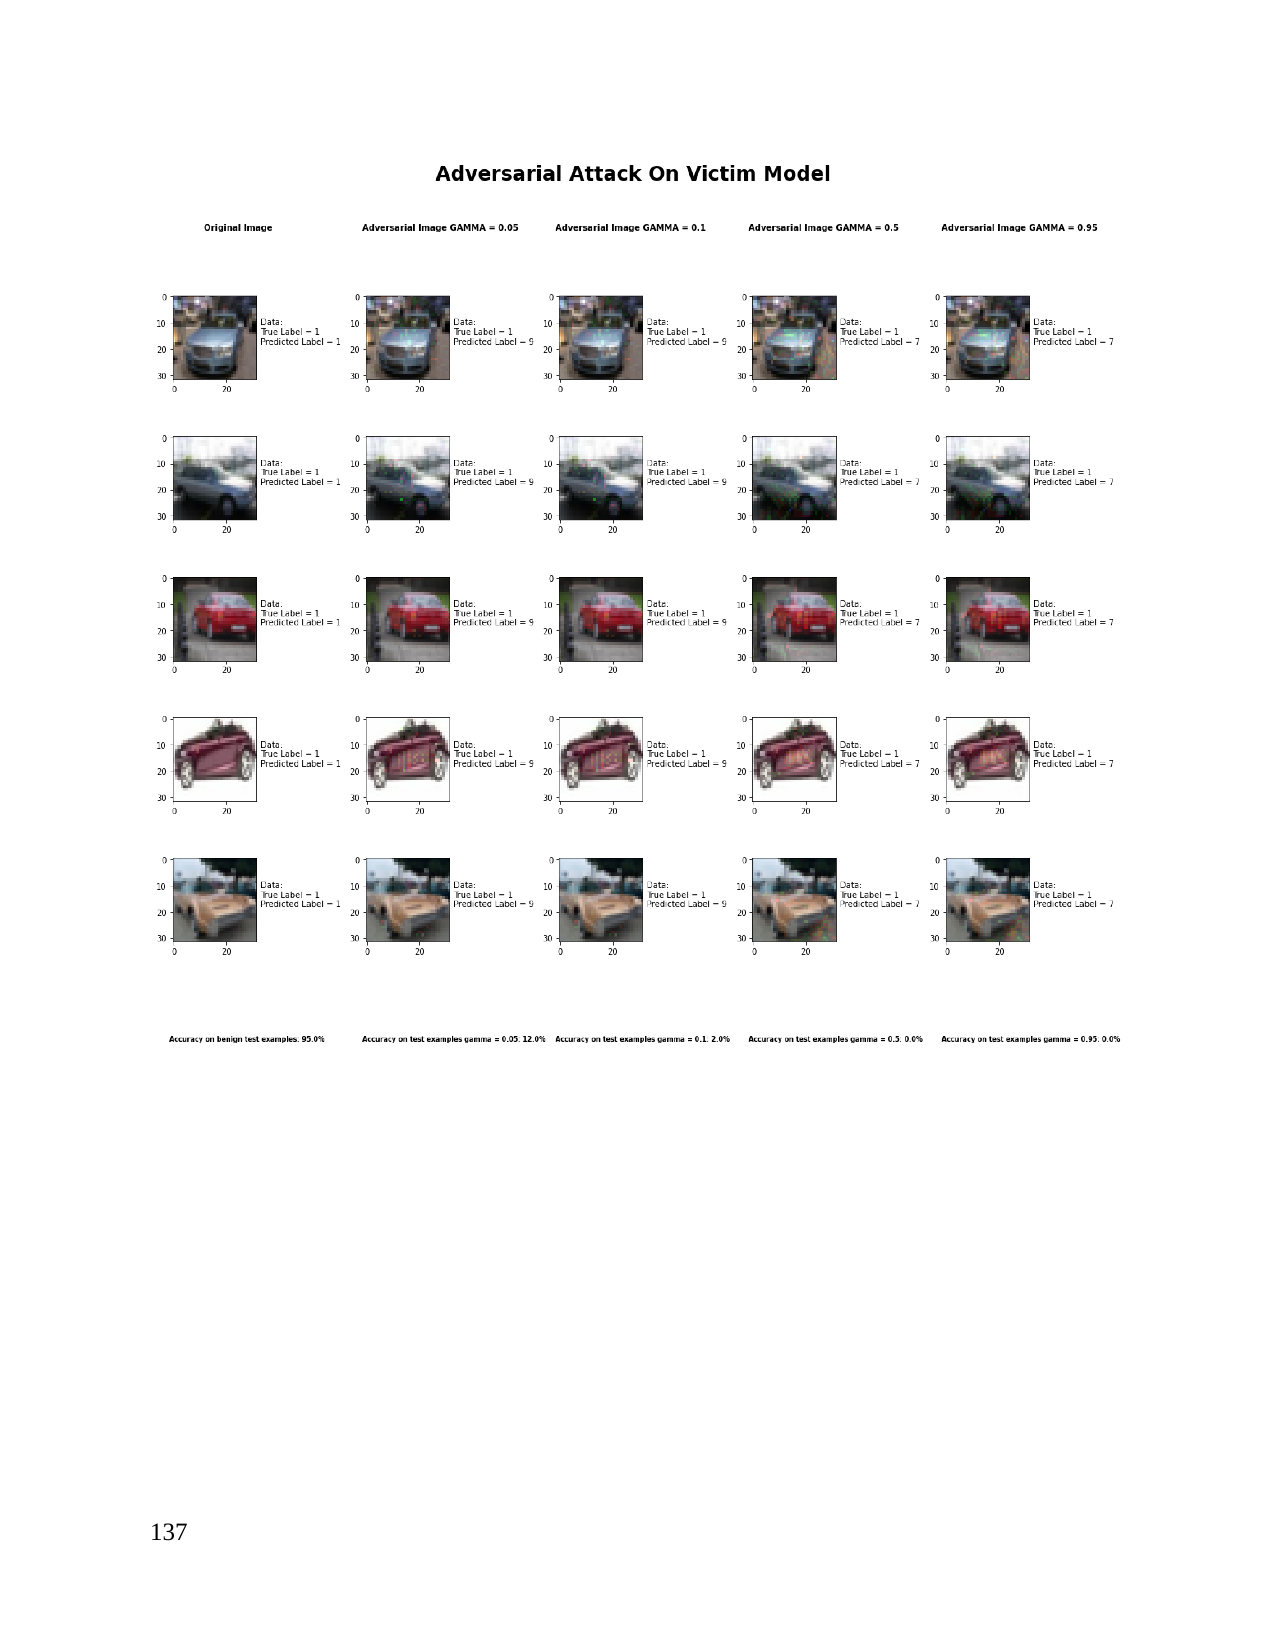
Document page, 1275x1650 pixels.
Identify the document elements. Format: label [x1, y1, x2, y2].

picture [150, 150, 1125, 1088]
